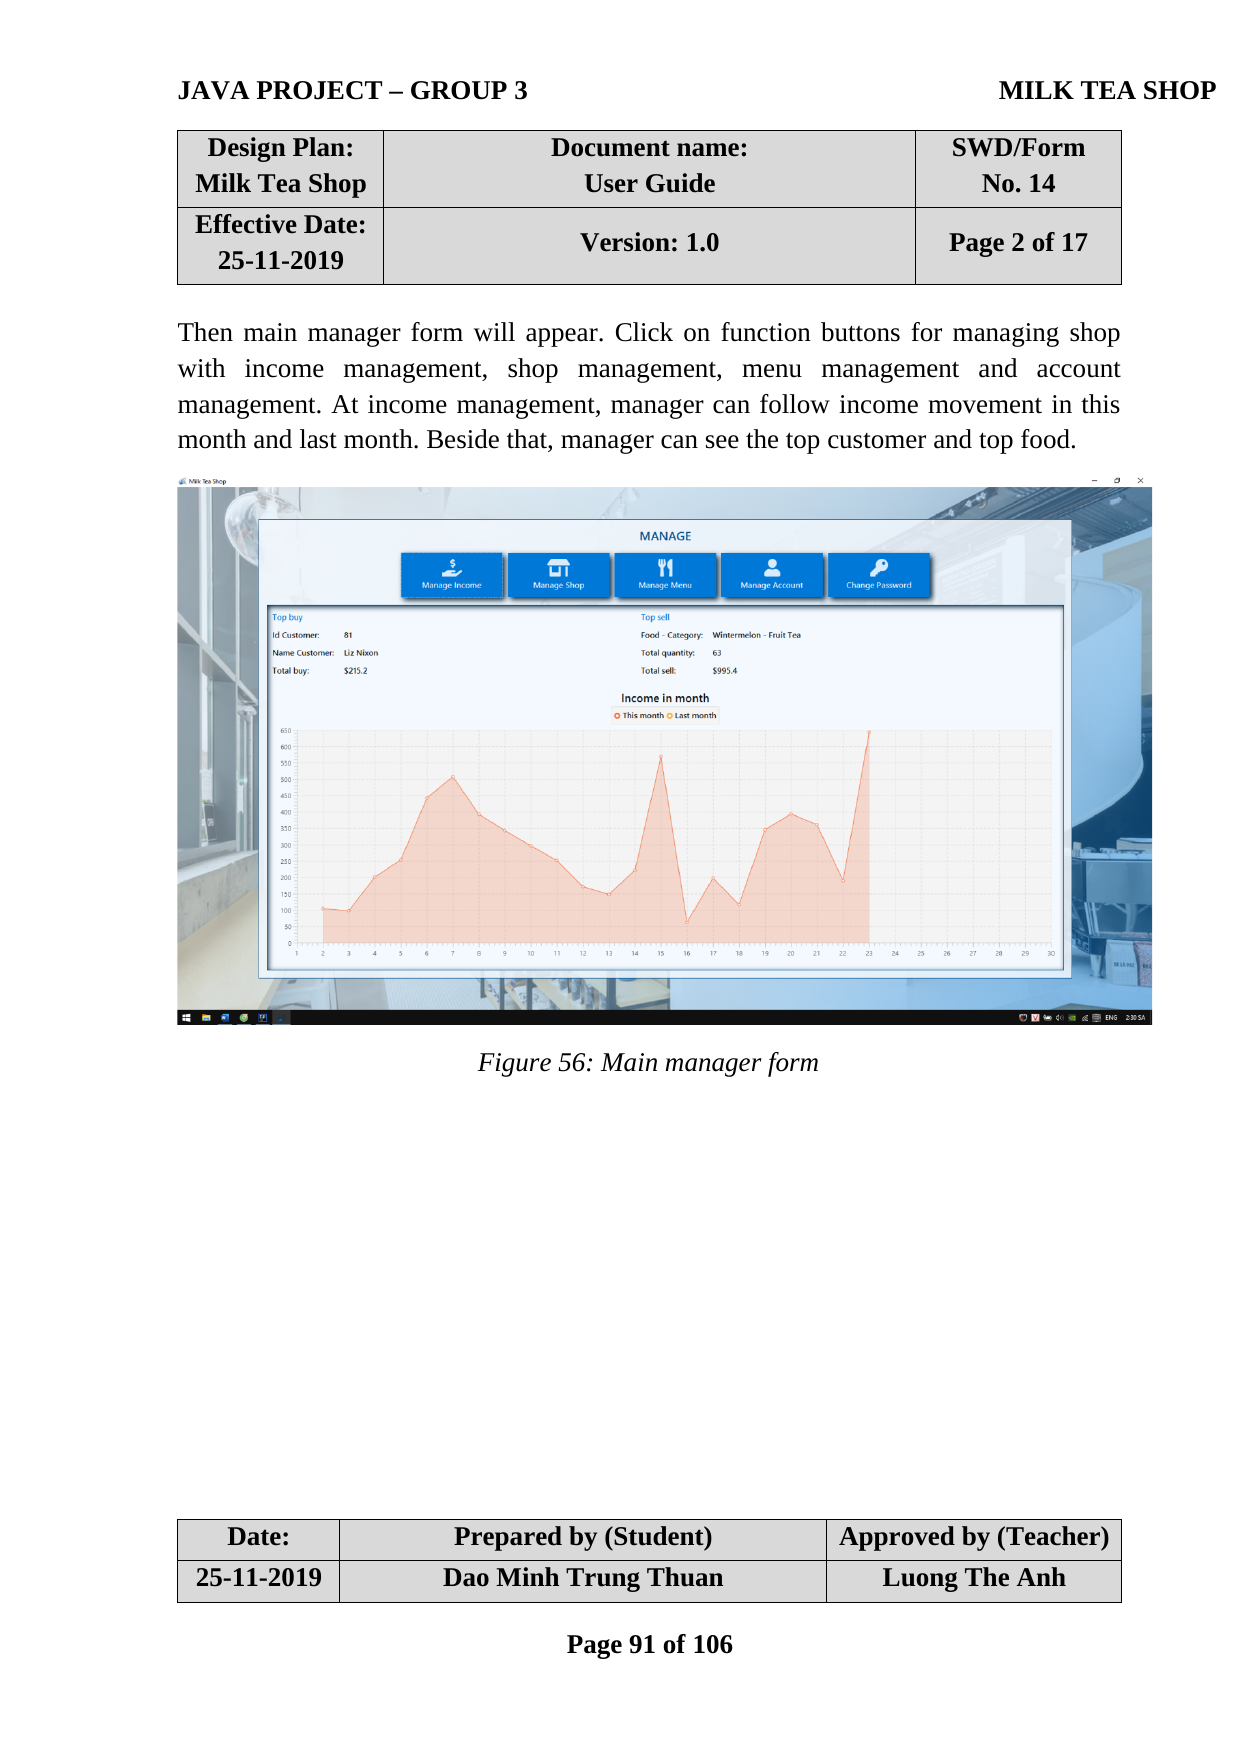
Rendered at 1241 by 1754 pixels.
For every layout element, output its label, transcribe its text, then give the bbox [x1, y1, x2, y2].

picture [177, 476, 1153, 1025]
text Figure 56: Main manager form [177, 1046, 1122, 1077]
text Then main manager form will appear. Click on function buttons for managing shop with income management, shop management, menu management and account management. At income management, manager can follow income movement in this month and last month. Beside that, manager can see the top customer and top food. [177, 316, 1122, 455]
